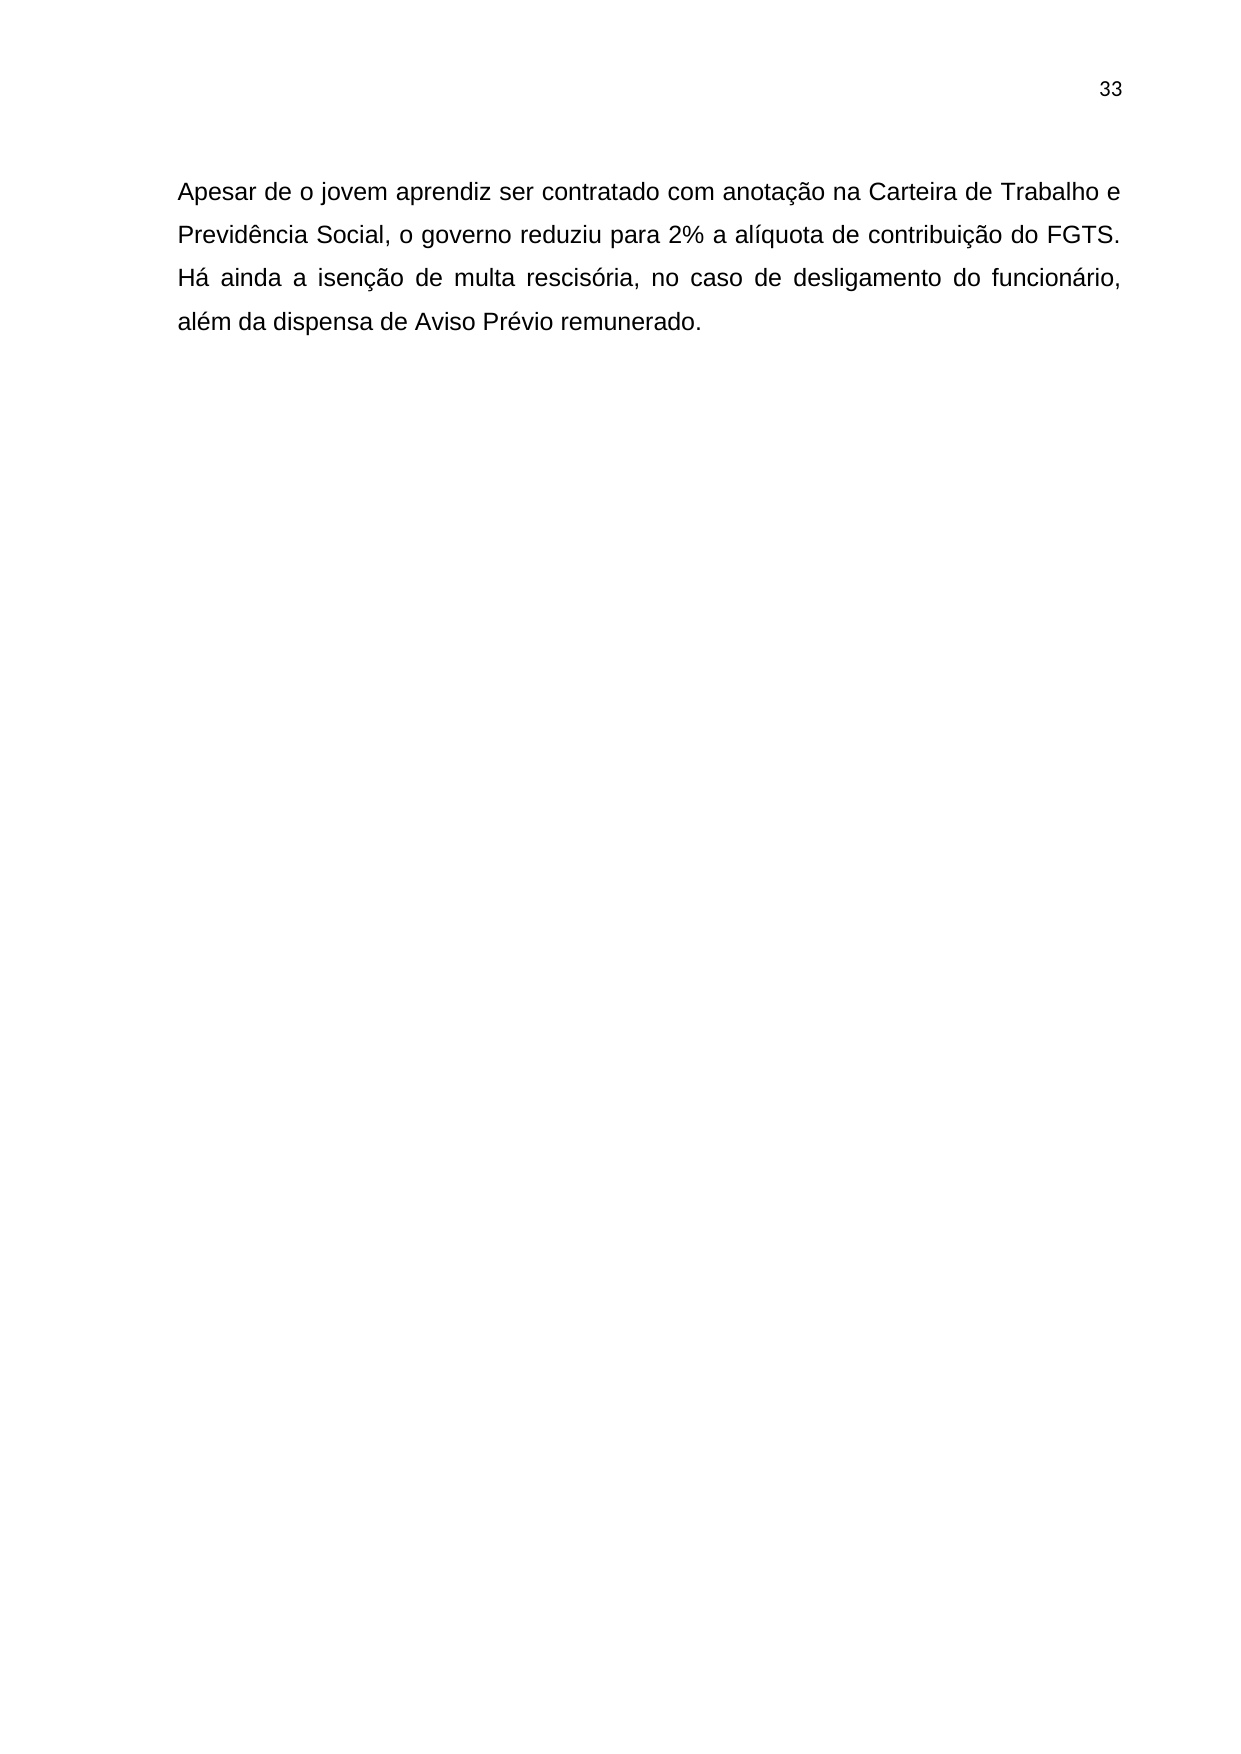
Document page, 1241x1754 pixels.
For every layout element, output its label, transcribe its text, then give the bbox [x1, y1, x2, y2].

text Apesar de o jovem aprendiz ser contratado com anotação na Carteira de Trabalho e Previdência Social, o governo reduziu para 2% a alíquota de contribuição do FGTS. Há ainda a isenção de multa rescisória, no caso de desligamento do funcionário, além da dispensa de Aviso Prévio remunerado. [177, 177, 1122, 335]
